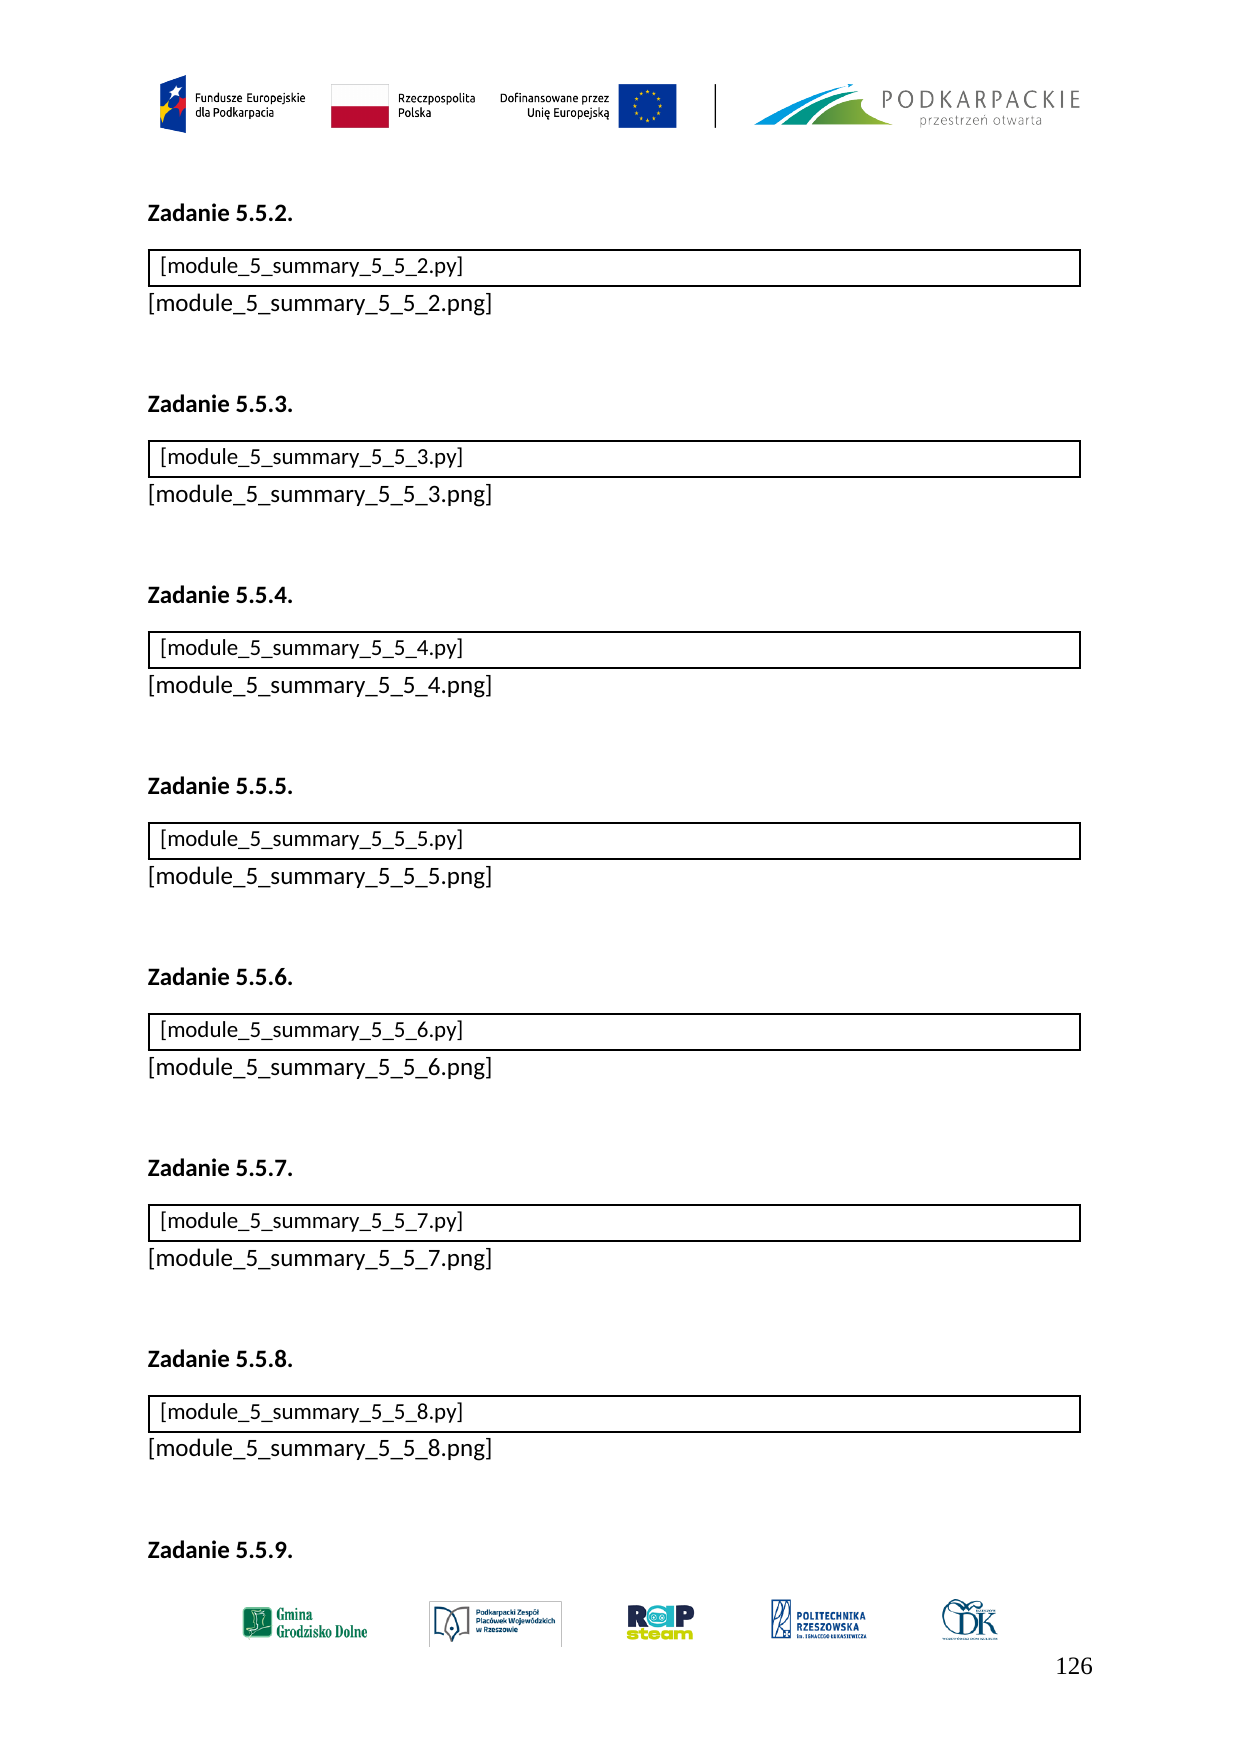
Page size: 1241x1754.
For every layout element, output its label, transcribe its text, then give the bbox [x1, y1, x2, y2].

text Zadanie 5.5.5. [148, 770, 1092, 801]
table_header [module_5_summary_5_5_3.py] [150, 442, 1079, 476]
picture [242, 1585, 998, 1652]
text [module_5_summary_5_5_3.png] [148, 478, 1092, 508]
text [module_5_summary_5_5_4.png] [148, 669, 1092, 699]
text [module_5_summary_5_5_6.png] [148, 1051, 1092, 1081]
text [module_5_summary_5_5_5.png] [148, 860, 1092, 890]
text [module_5_summary_5_5_7.png] [148, 1242, 1092, 1272]
text Zadanie 5.5.7. [148, 1152, 1092, 1183]
text Zadanie 5.5.4. [148, 579, 1092, 610]
text Zadanie 5.5.8. [148, 1343, 1092, 1373]
table_header [module_5_summary_5_5_6.py] [150, 1015, 1079, 1049]
text [module_5_summary_5_5_8.png] [148, 1433, 1092, 1463]
table_header [module_5_summary_5_5_8.py] [150, 1397, 1079, 1431]
table_header [module_5_summary_5_5_2.py] [150, 251, 1079, 285]
text Zadanie 5.5.2. [148, 197, 1092, 228]
text Zadanie 5.5.3. [148, 388, 1092, 419]
table_header [module_5_summary_5_5_7.py] [150, 1206, 1079, 1239]
text Zadanie 5.5.6. [148, 961, 1092, 992]
picture [147, 60, 1093, 148]
text Zadanie 5.5.9. [148, 1534, 1092, 1564]
table_header [module_5_summary_5_5_4.py] [150, 633, 1079, 667]
text [module_5_summary_5_5_2.png] [148, 287, 1092, 317]
table_header [module_5_summary_5_5_5.py] [150, 824, 1079, 858]
